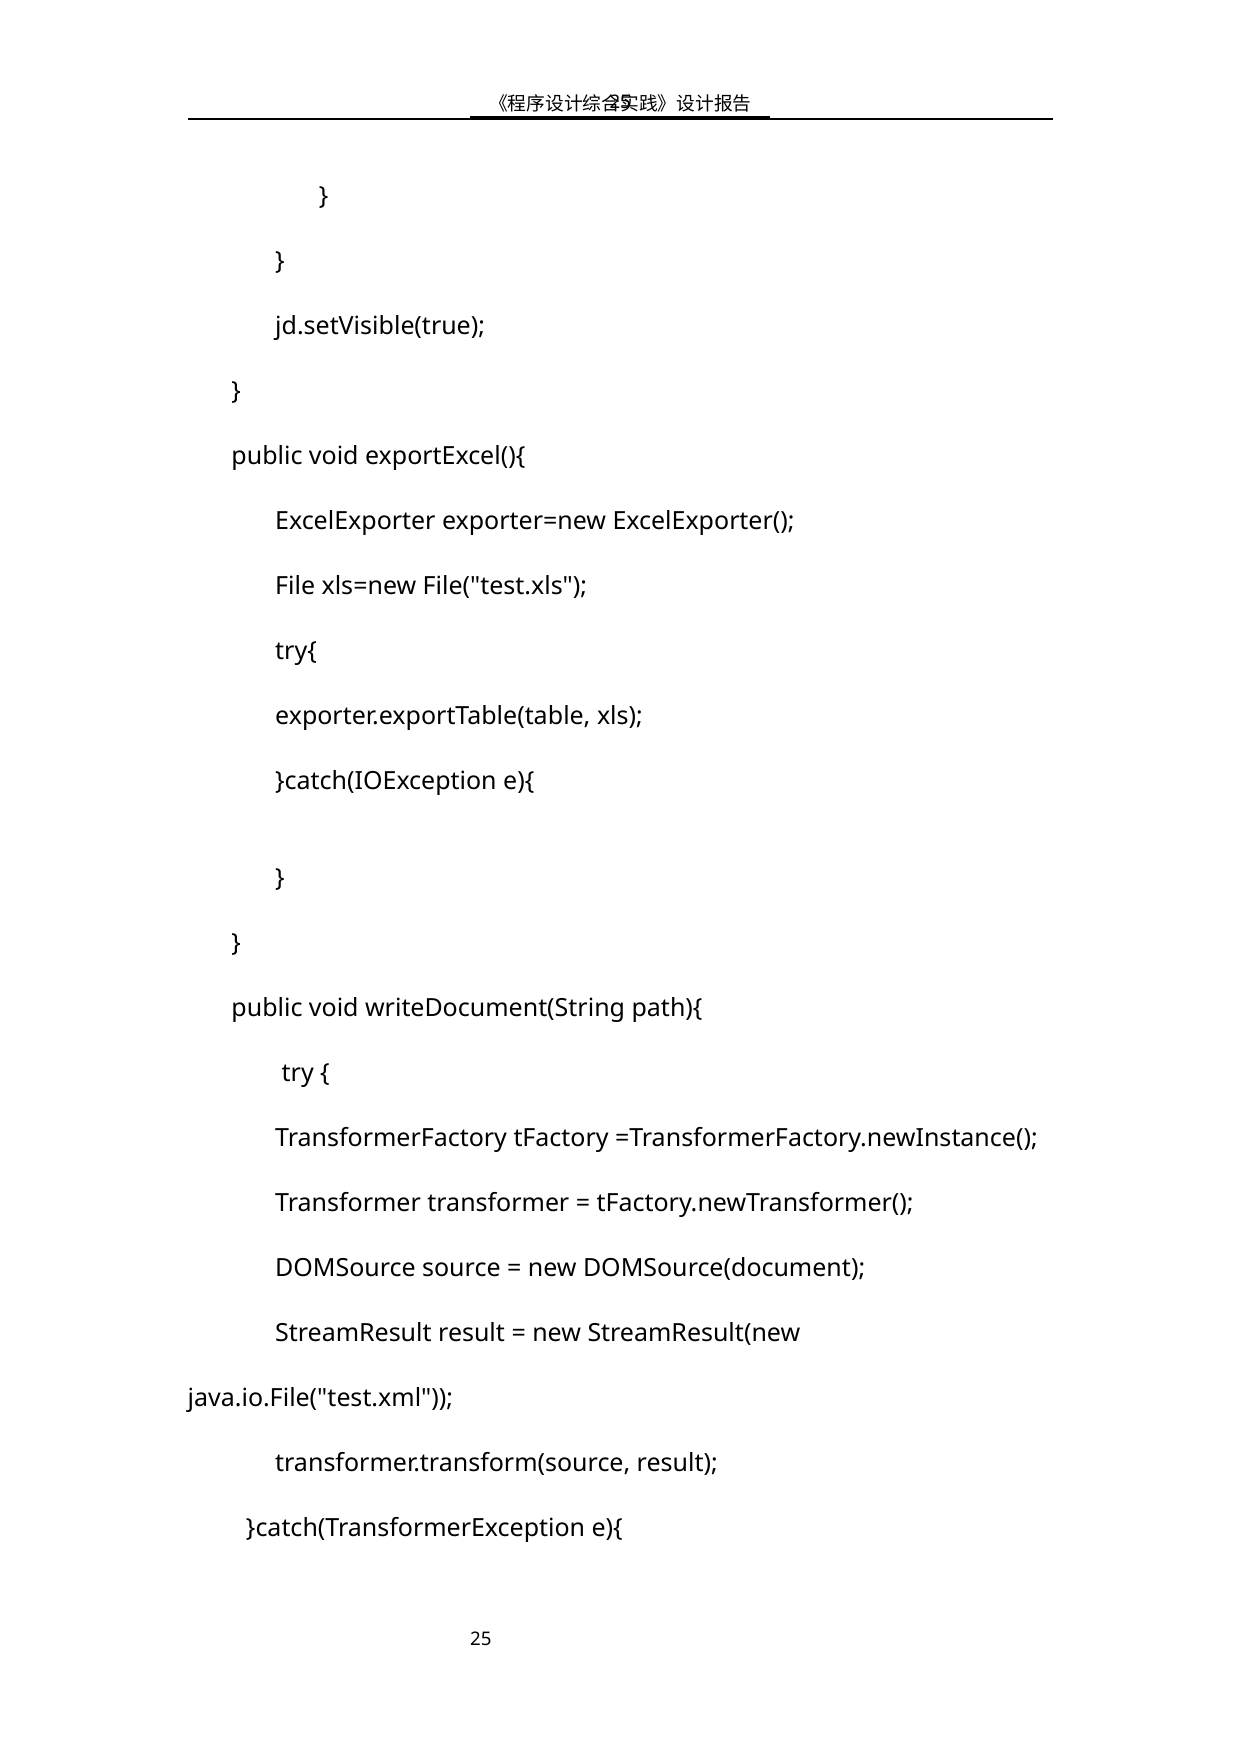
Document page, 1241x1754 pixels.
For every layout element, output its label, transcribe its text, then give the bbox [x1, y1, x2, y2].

text } [187, 909, 1053, 974]
text File xls=new File("test.xls"); [187, 552, 1053, 617]
text public void exportExcel(){ [187, 422, 1053, 487]
text try{ [187, 617, 1053, 682]
text Transformer transformer = tFactory.newTransformer(); [187, 1169, 1053, 1234]
text } [187, 357, 1053, 422]
text public void writeDocument(String path){ [187, 974, 1053, 1039]
text }catch(IOException e){ [187, 747, 1053, 812]
text DOMSource source = new DOMSource(document); [187, 1234, 1053, 1299]
text ExcelExporter exporter=new ExcelExporter(); [187, 487, 1053, 552]
text } [187, 227, 1053, 292]
text } [187, 162, 1053, 227]
text exporter.exportTable(table, xls); [187, 682, 1053, 747]
text }catch(TransformerException e){ [187, 1494, 1053, 1559]
text StreamResult result = new StreamResult(new java.io.File("test.xml")); [187, 1299, 1053, 1429]
text try { [187, 1039, 1053, 1104]
text transformer.transform(source, result); [187, 1429, 1053, 1494]
text } [187, 844, 1053, 909]
text jd.setVisible(true); [187, 292, 1053, 357]
text TransformerFactory tFactory =TransformerFactory.newInstance(); [187, 1104, 1053, 1169]
